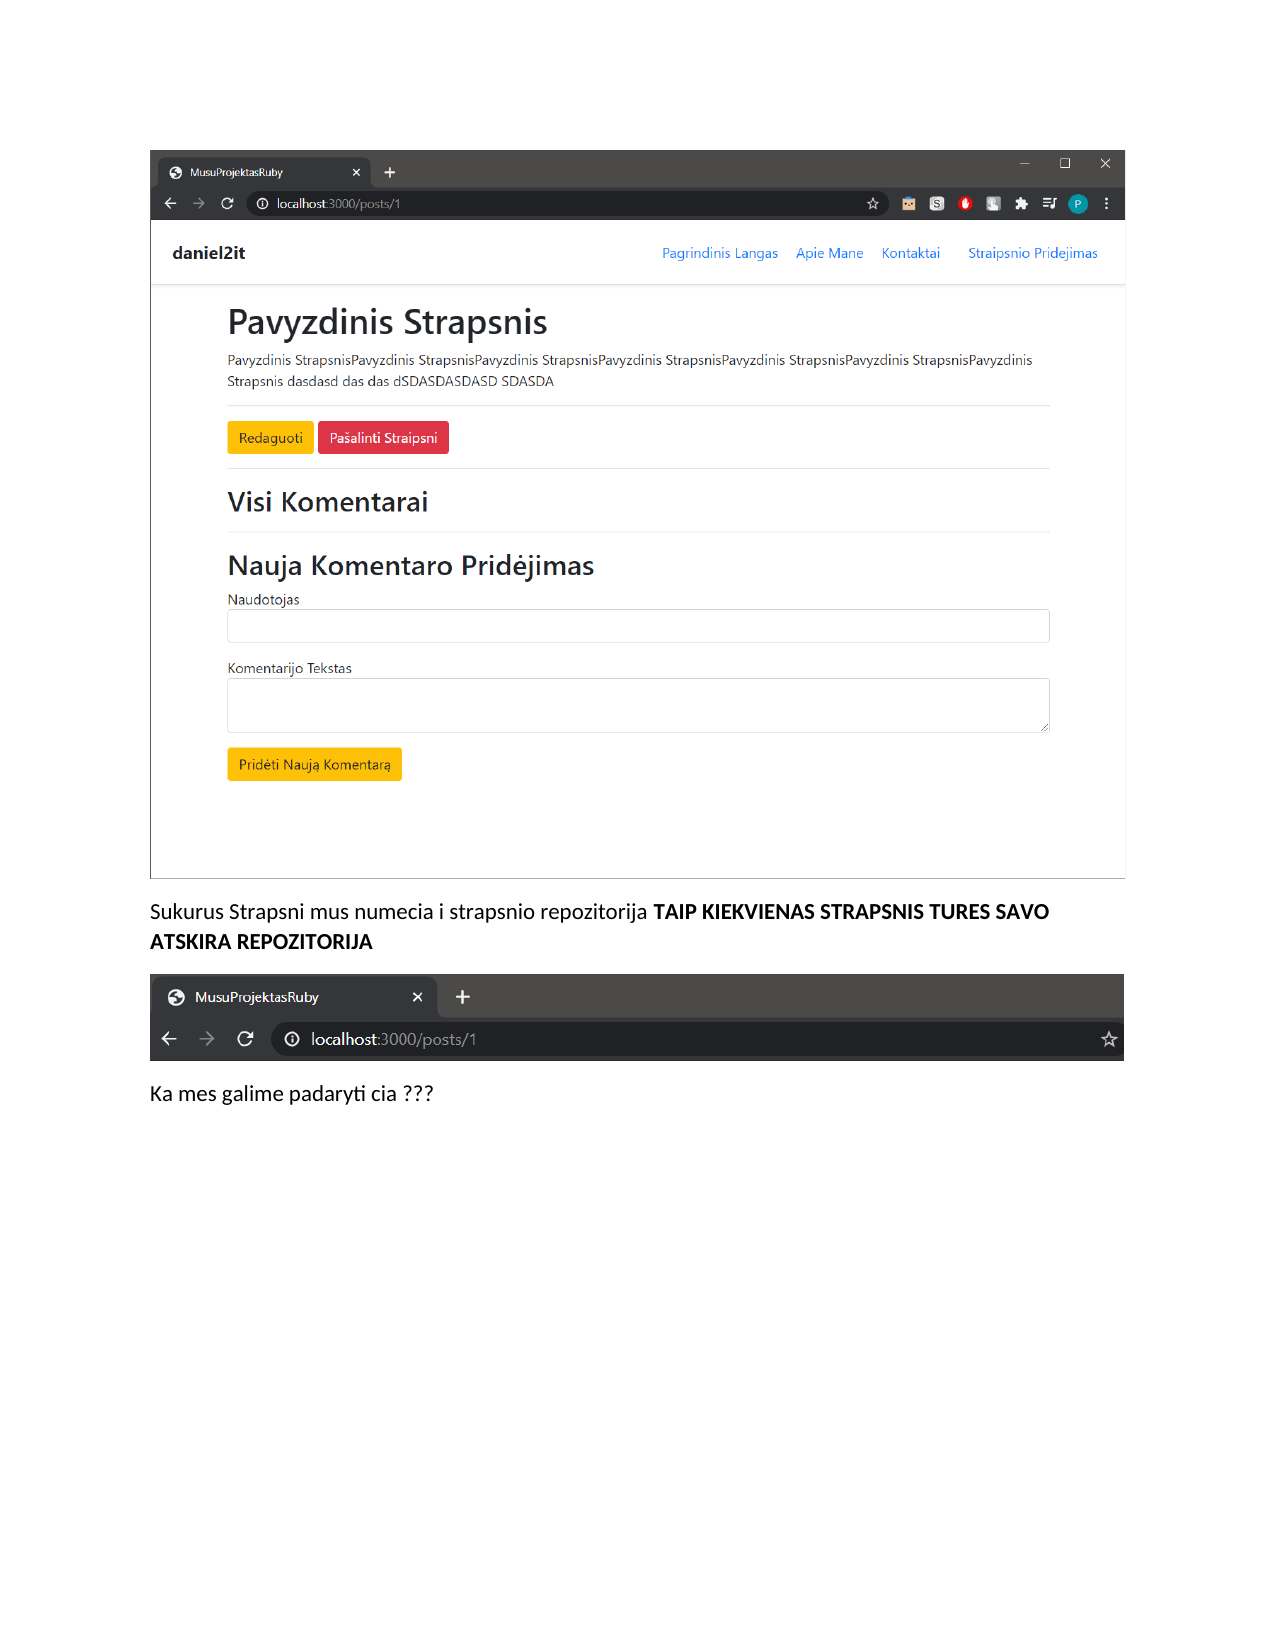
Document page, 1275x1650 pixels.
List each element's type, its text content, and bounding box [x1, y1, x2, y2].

picture [150, 150, 1125, 879]
text Sukurus Strapsni mus numecia i strapsnio repozitorija TAIP KIEKVIENAS STRAPSNIS TURES SAVO ATSKIRA REPOZITORIJA [150, 897, 1125, 955]
text Ka mes galime padaryti cia ??? [150, 1079, 1125, 1107]
picture [150, 974, 1124, 1061]
